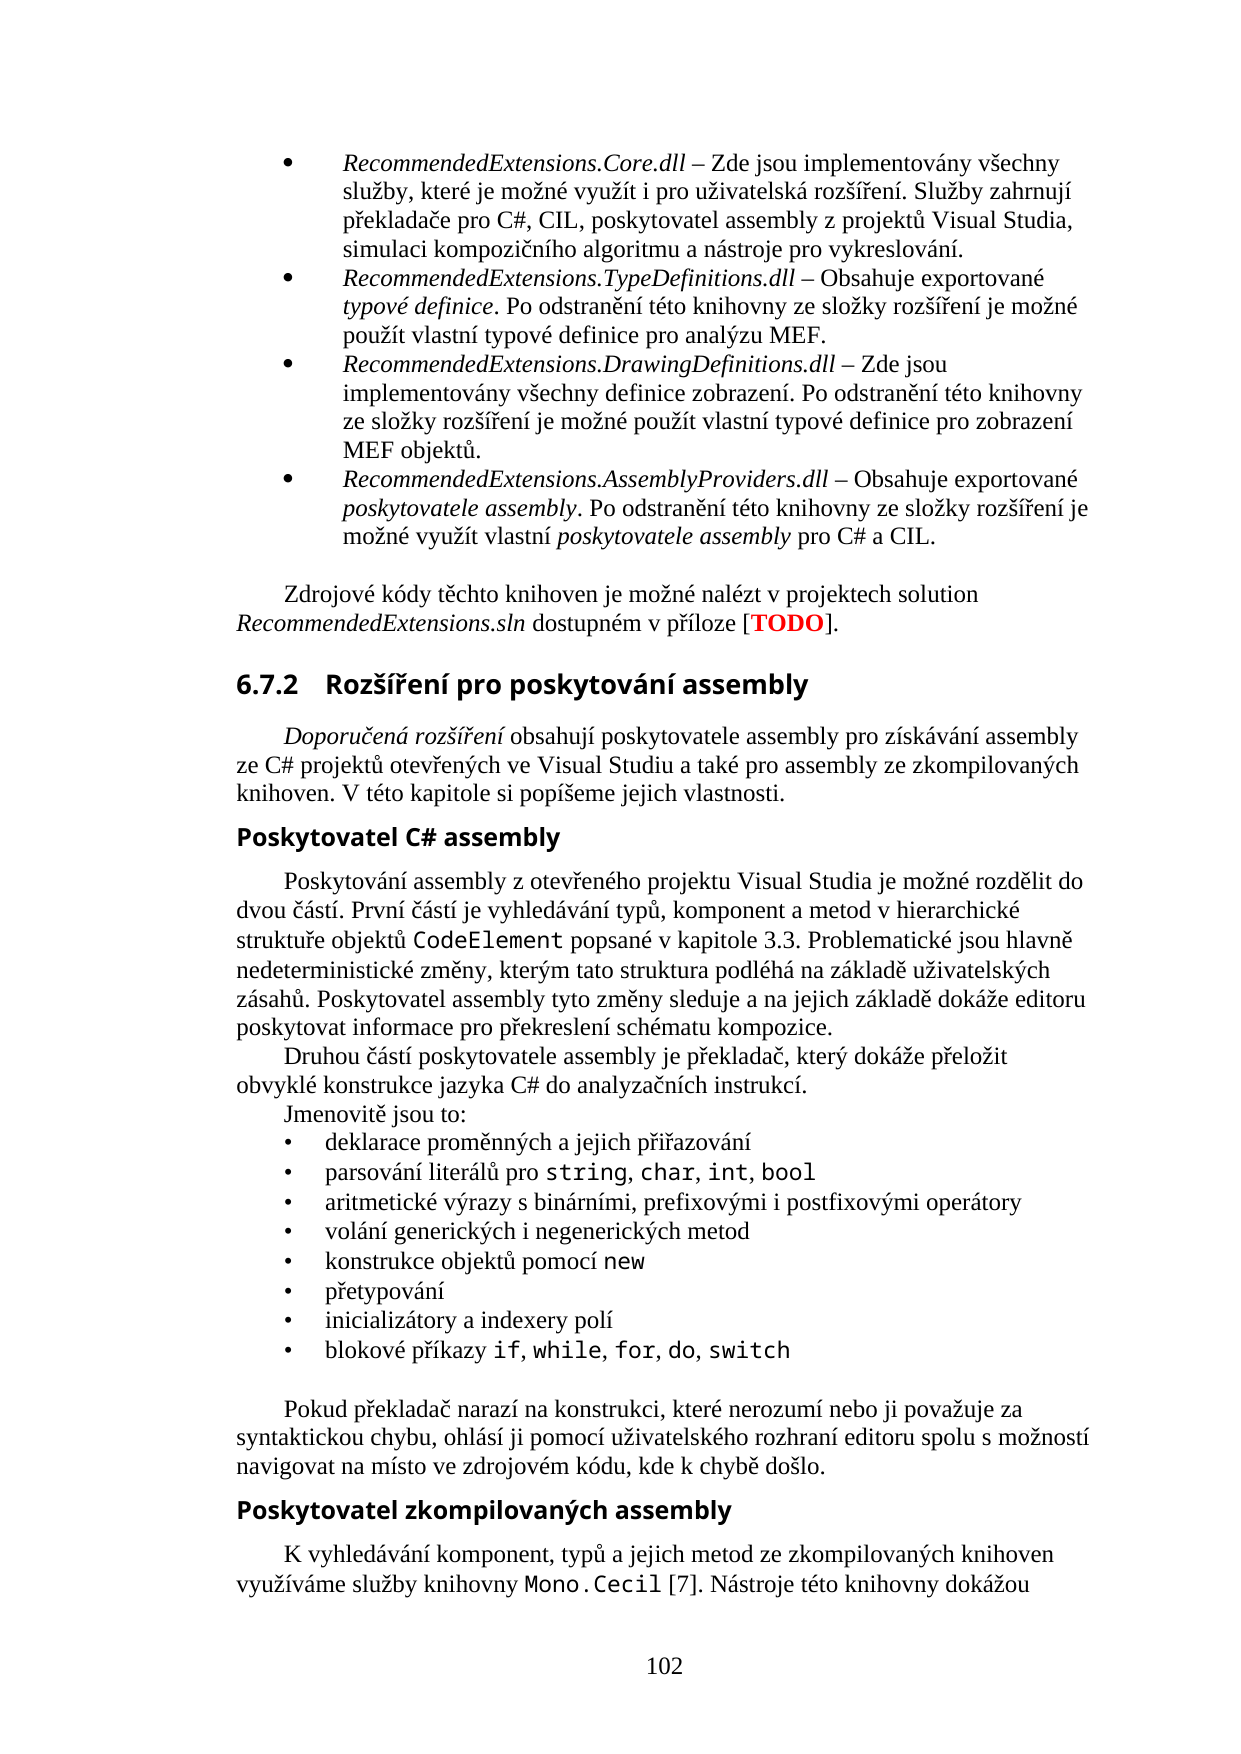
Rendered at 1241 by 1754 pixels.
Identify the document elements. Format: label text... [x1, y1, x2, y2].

subtitle Rozšíření pro poskytování assembly [236, 666, 1092, 702]
text • volání generických i negenerických metod [236, 1216, 1092, 1245]
text Pokud překladač narazí na konstrukci, které nerozumí nebo ji považuje za syntaktickou chybu, ohlásí ji pomocí uživatelského rozhraní editoru spolu s možností navigovat na místo ve zdrojovém kódu, kde k chybě došlo. [236, 1394, 1092, 1480]
text Jmenovitě jsou to: [236, 1099, 1092, 1127]
list RecommendedExtensions.DrawingDefinitions.dll – Zde jsou implementovány všechny definice zobrazení. Po odstranění této knihovny ze složky rozšíření je možné použít vlastní typové definice pro zobrazení MEF objektů. [283, 349, 1092, 464]
text Poskytovatel zkompilovaných assembly [236, 1492, 1092, 1527]
list RecommendedExtensions.Core.dll – Zde jsou implementovány všechny služby, které je možné využít i pro uživatelská rozšíření. Služby zahrnují překladače pro C#, CIL, poskytovatel assembly z projektů Visual Studia, simulaci kompozičního algoritmu a nástroje pro vykreslování. [283, 148, 1092, 263]
list RecommendedExtensions.TypeDefinitions.dll – Obsahuje exportované typové definice. Po odstranění této knihovny ze složky rozšíření je možné použít vlastní typové definice pro analýzu MEF. [283, 263, 1092, 349]
text • blokové příkazy if, while, for, do, switch [236, 1334, 1092, 1365]
text • inicializátory a indexery polí [236, 1305, 1092, 1334]
list RecommendedExtensions.AssemblyProviders.dll – Obsahuje exportované poskytovatele assembly. Po odstranění této knihovny ze složky rozšíření je možné využít vlastní poskytovatele assembly pro C# a CIL. [283, 464, 1092, 550]
text Poskytovatel C# assembly [236, 820, 1092, 854]
text Doporučená rozšíření obsahují poskytovatele assembly pro získávání assembly ze C# projektů otevřených ve Visual Studiu a také pro assembly ze zkompilovaných knihoven. V této kapitole si popíšeme jejich vlastnosti. [236, 721, 1092, 807]
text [236, 1539, 1092, 1599]
text Druhou částí poskytovatele assembly je překladač, který dokáže přeložit obvyklé konstrukce jazyka C# do analyzačních instrukcí. [236, 1041, 1092, 1099]
text Poskytování assembly z otevřeného projektu Visual Studia je možné rozdělit do dvou částí. První částí je vyhledávání typů, komponent a metod v hierarchické struktuře objektů CodeElement popsané v kapitole 3.3. Problematické jsou hlavně nedeterministické změny, kterým tato struktura podléhá na základě uživatelských zásahů. Poskytovatel assembly tyto změny sleduje a na jejich základě dokáže editoru poskytovat informace pro překreslení schématu kompozice. [236, 866, 1092, 1041]
text Zdrojové kódy těchto knihoven je možné nalézt v projektech solution RecommendedExtensions.sln dostupném v příloze [TODO]. [236, 579, 1092, 636]
text • konstrukce objektů pomocí new [236, 1245, 1092, 1276]
text • přetypování [236, 1276, 1092, 1305]
text • deklarace proměnných a jejich přiřazování [236, 1127, 1092, 1156]
text • aritmetické výrazy s binárními, prefixovými i postfixovými operátory [236, 1187, 1092, 1216]
text • parsování literálů pro string, char, int, bool [236, 1156, 1092, 1187]
